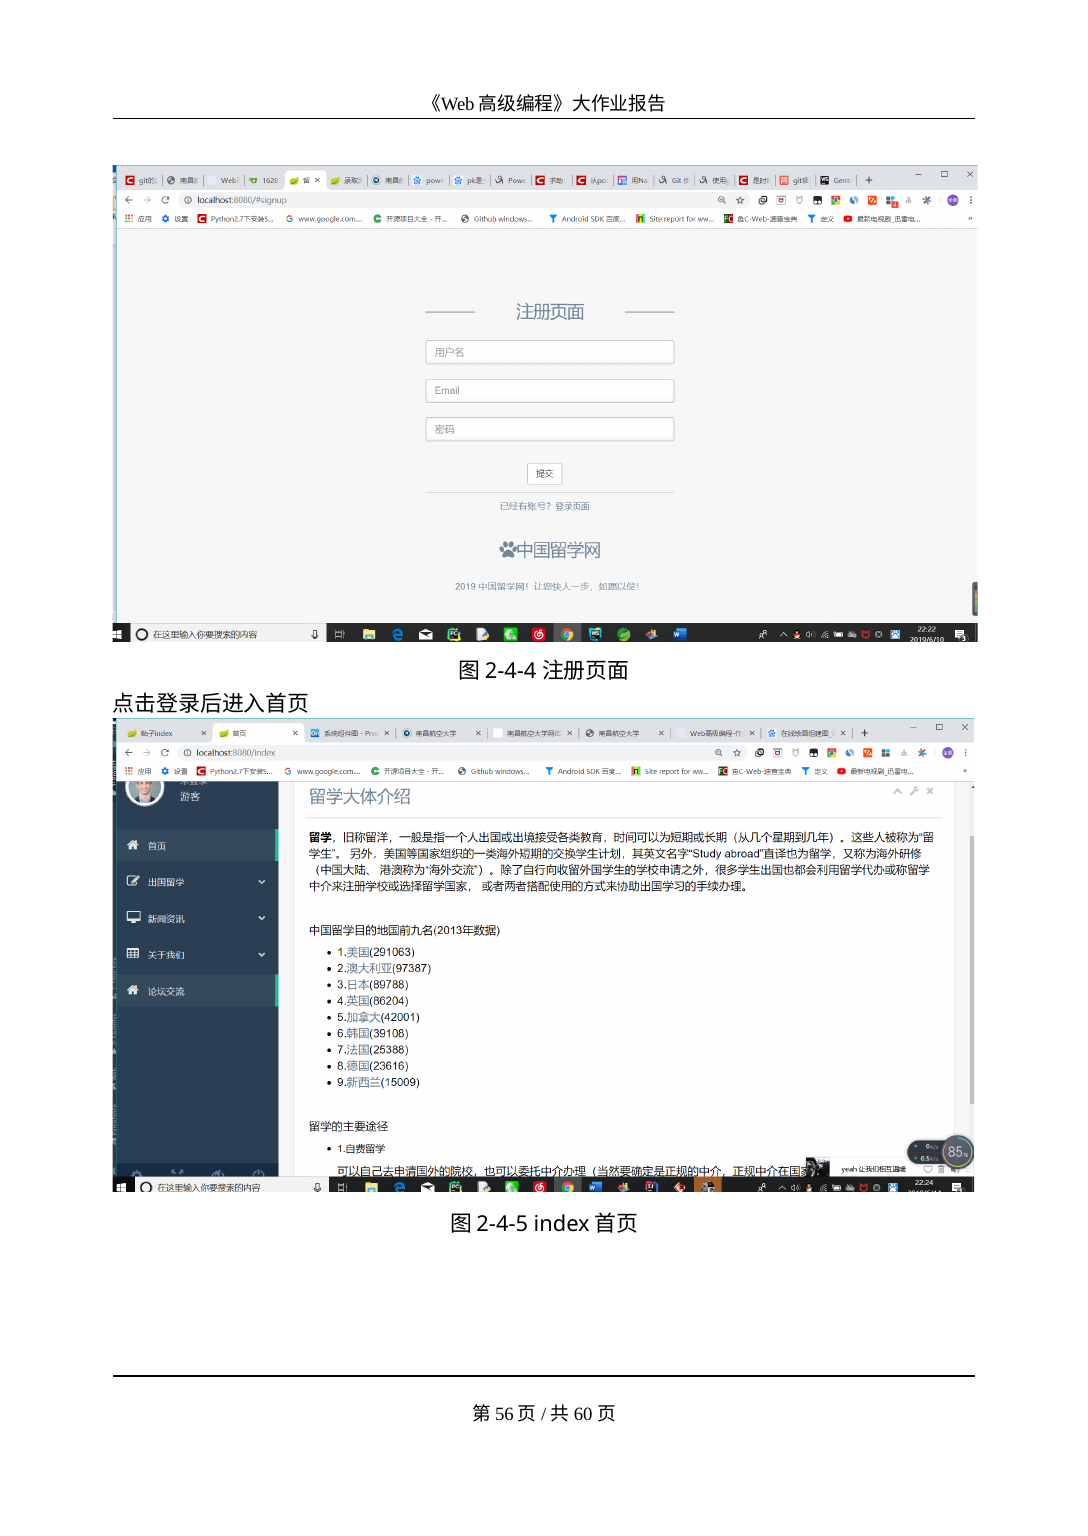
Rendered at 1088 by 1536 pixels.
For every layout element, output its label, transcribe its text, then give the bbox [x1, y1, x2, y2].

picture [112, 165, 978, 642]
text 图2-4-4 注册页面 [112, 653, 975, 686]
picture [112, 718, 975, 1192]
text 图2-4-5 index首页 [112, 1206, 975, 1238]
text 点击登录后进入首页 [112, 686, 975, 718]
